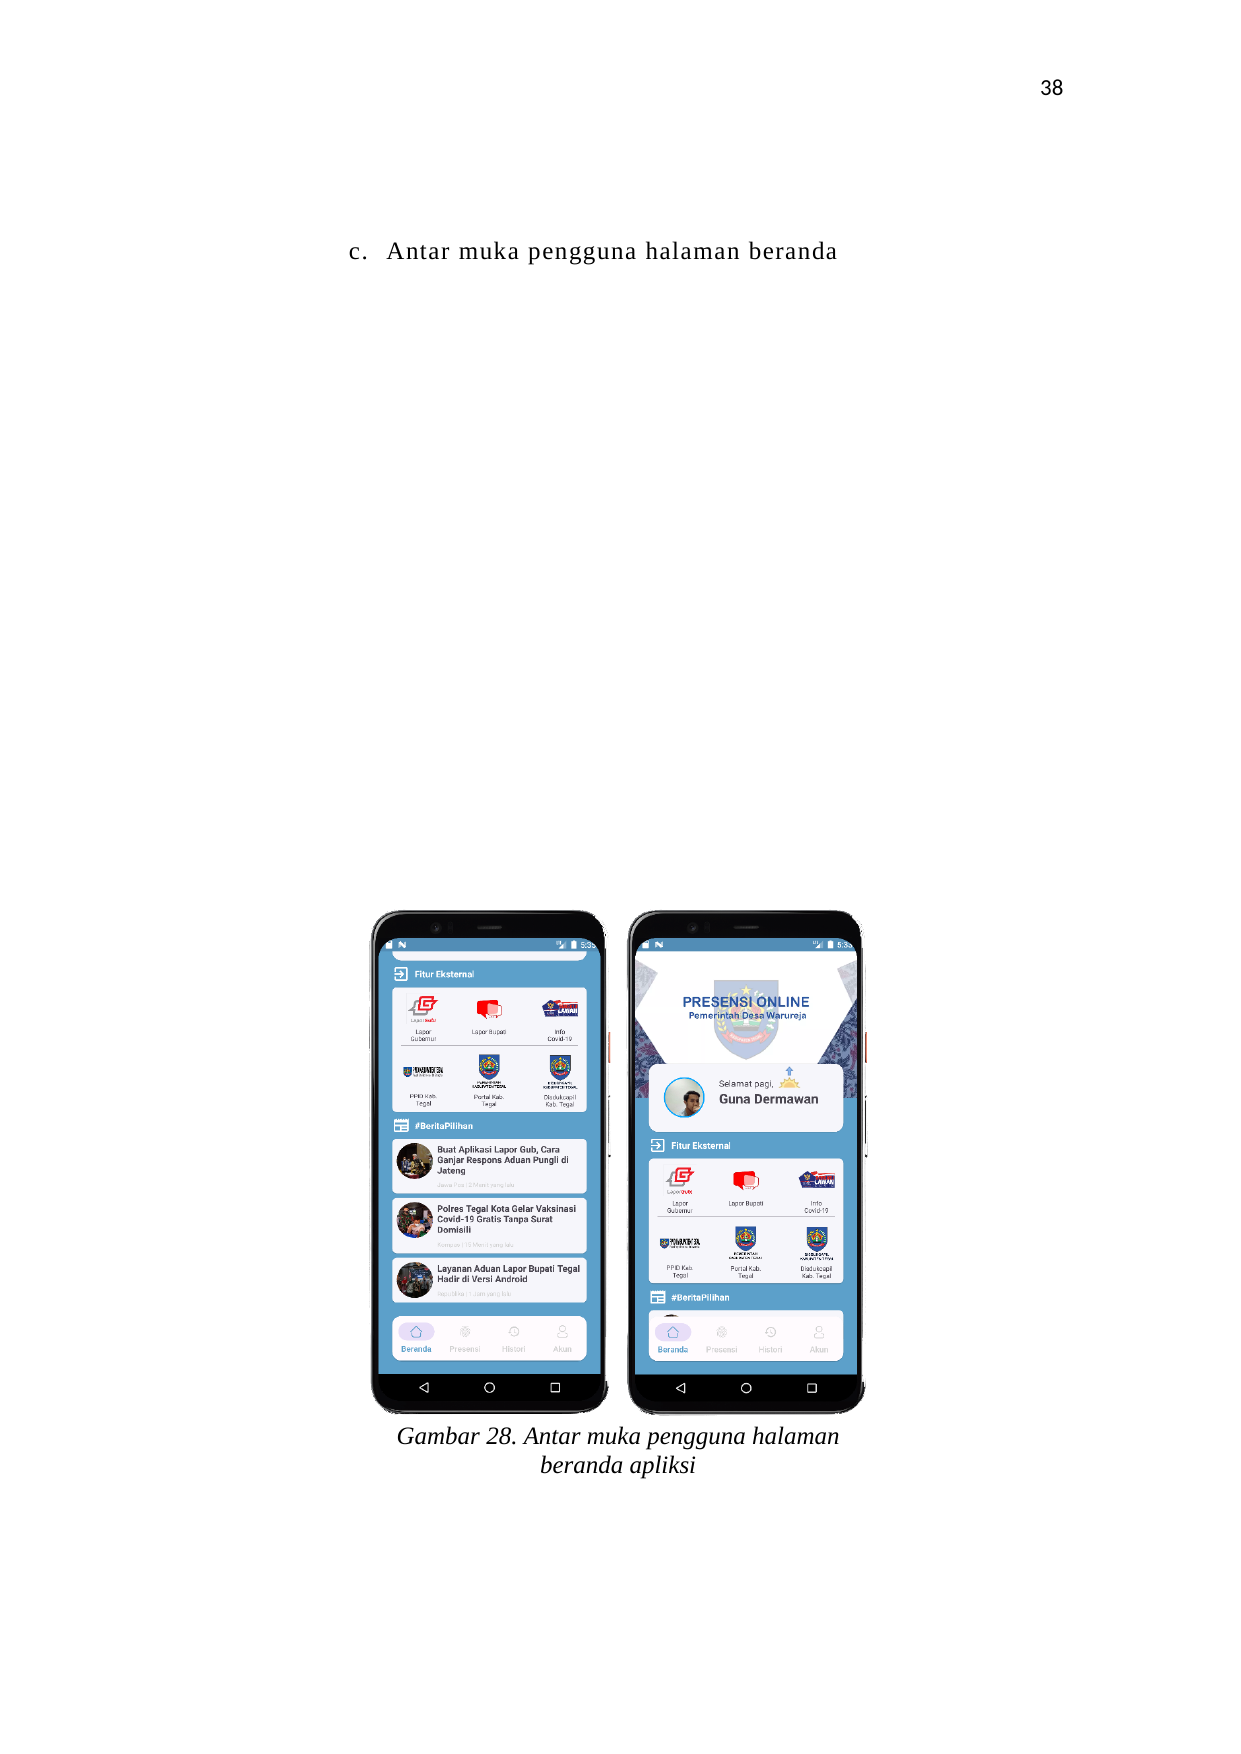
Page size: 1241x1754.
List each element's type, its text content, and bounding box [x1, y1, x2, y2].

picture [361, 890, 878, 1422]
subtitle Antar muka pengguna halaman beranda [349, 236, 1063, 265]
